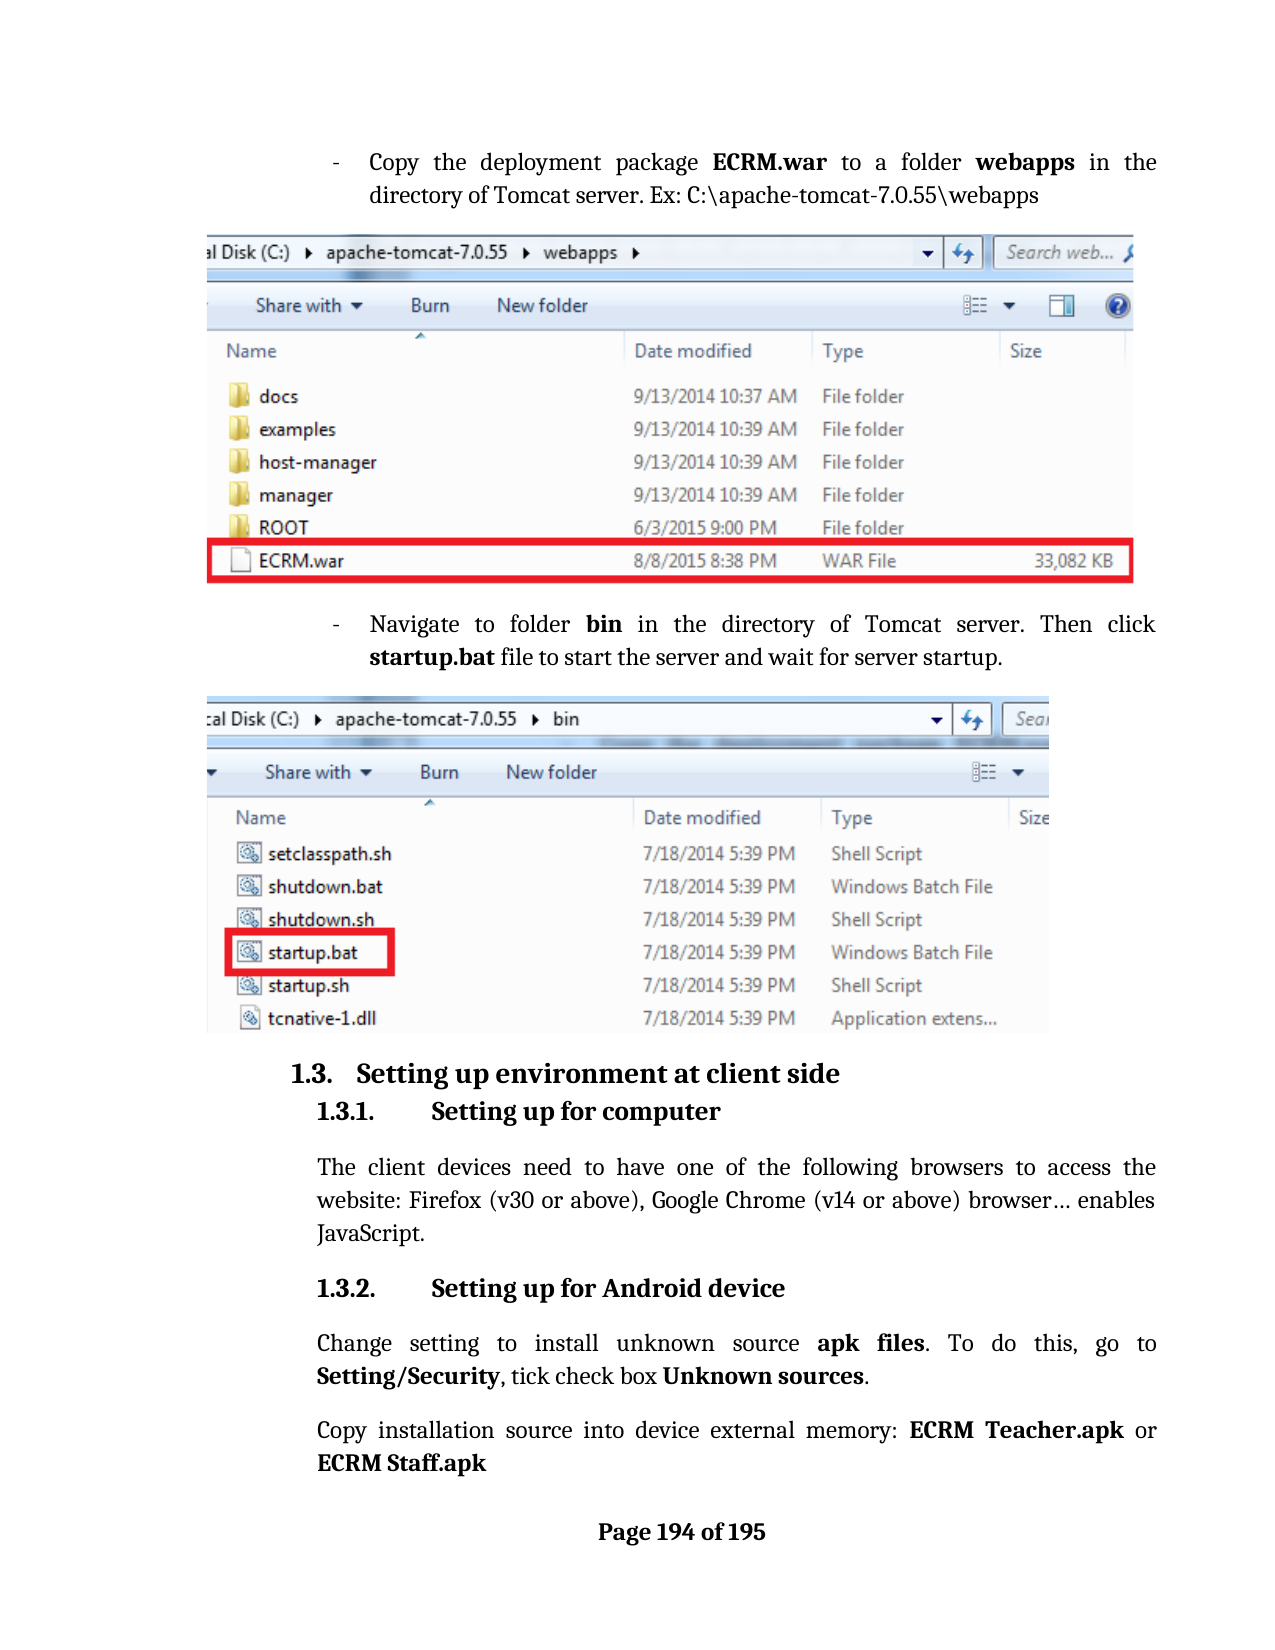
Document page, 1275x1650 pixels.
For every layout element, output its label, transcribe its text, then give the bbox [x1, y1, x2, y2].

text Copy installation source into device external memory: ECRM Teacher.apk or ECRM Staff.apk [317, 1416, 1157, 1478]
list Setting up for Android device [317, 1273, 1157, 1304]
text The client devices need to have one of the following browsers to access the website: Firefox (v30 or above), Google Chrome (v14 or above) browser… enables JavaScript. [317, 1153, 1157, 1247]
list Setting up for computer [317, 1096, 1157, 1127]
list Setting up environment at client side [291, 1058, 1157, 1091]
list Copy the deployment package ECRM.war to a folder webapps in the directory of Tomcat server. Ex: C:\apache-tomcat-7.0.55\webapps [332, 148, 1157, 209]
list Navigate to folder bin in the directory of Tomcat server. Then click startup.bat file to start the server and wait for server startup. [332, 610, 1157, 671]
text Change setting to install unknown source apk files. To do this, go to Setting/Security, tick check box Unknown sources. [317, 1329, 1157, 1391]
picture [206, 234, 1134, 585]
picture [206, 696, 1049, 1033]
